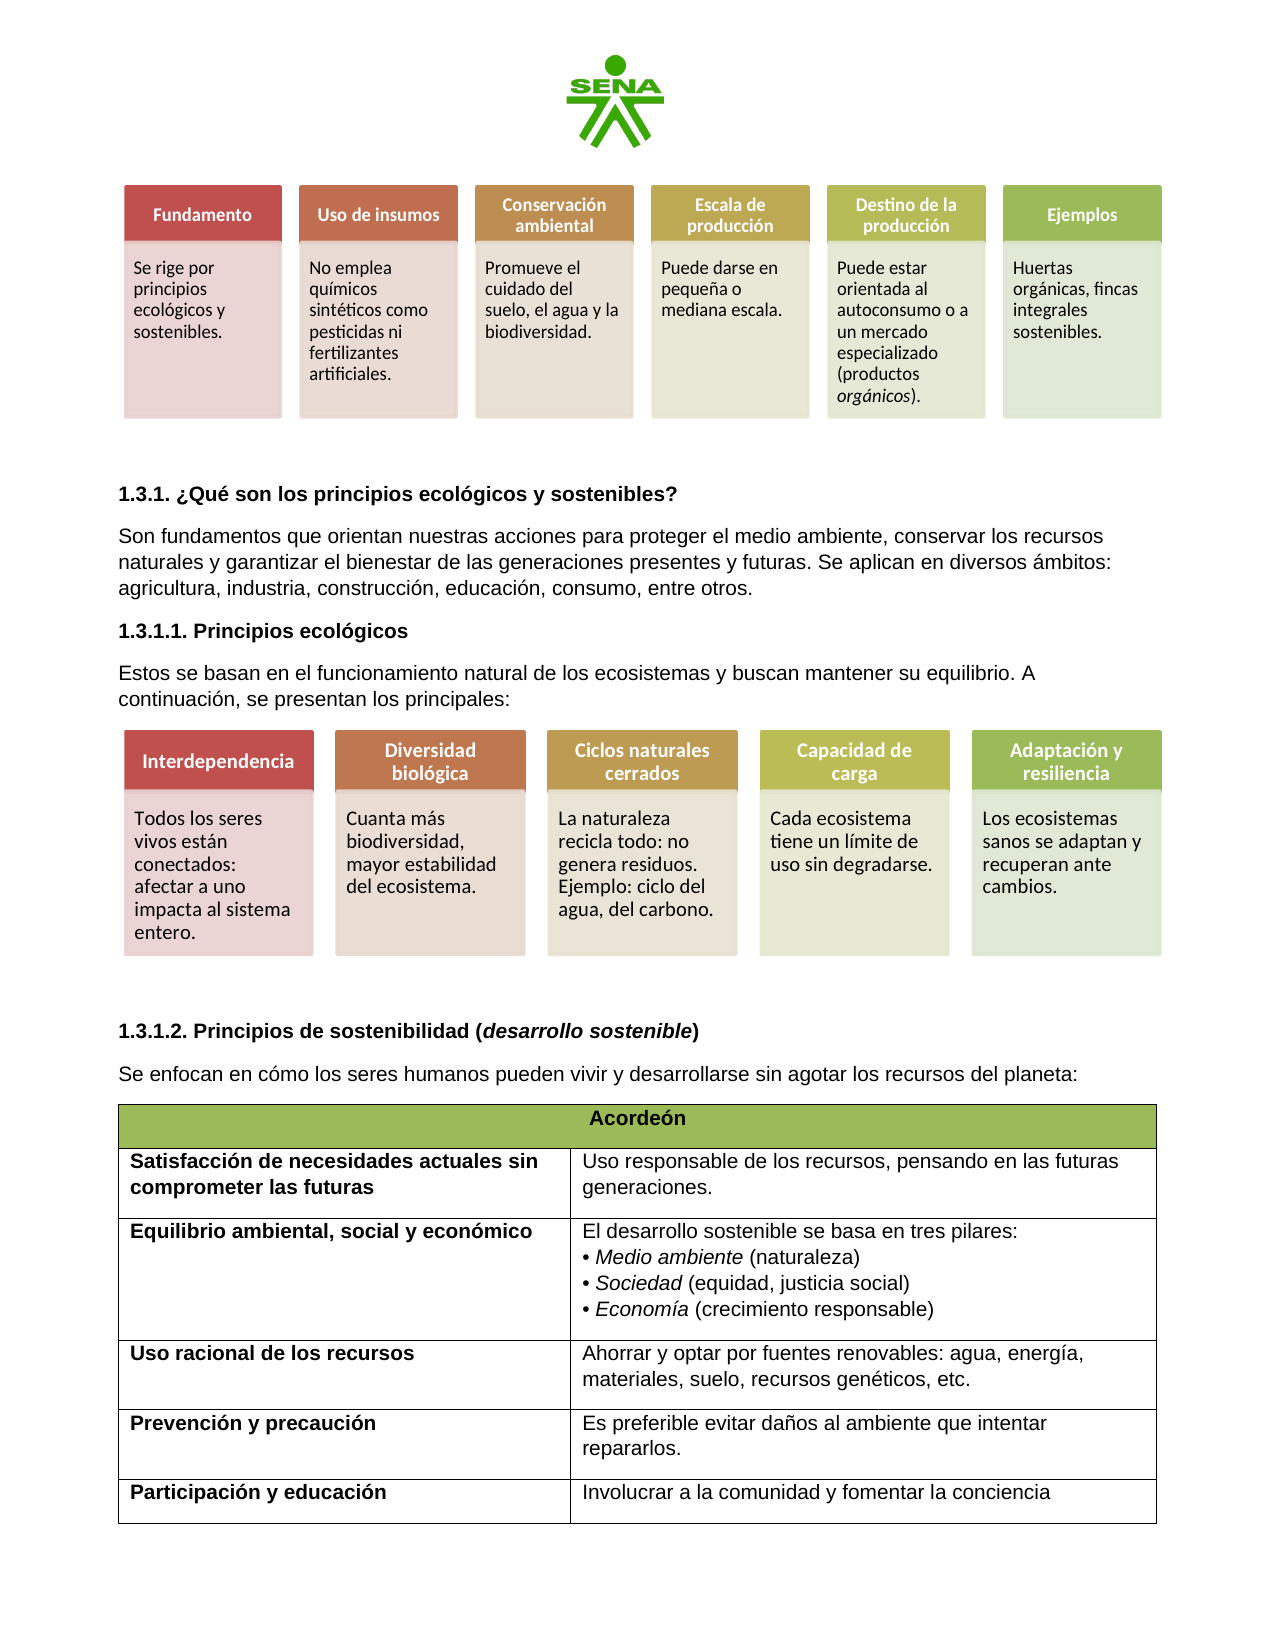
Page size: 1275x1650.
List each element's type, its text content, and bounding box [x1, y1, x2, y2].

table_cell Uso responsable de los recursos, pensando en las futuras generaciones. [571, 1149, 1156, 1218]
text 1.3.1.2. Principios de sostenibilidad (desarrollo sostenible) [118, 1019, 1157, 1043]
text Estos se basan en el funcionamiento natural de los ecosistemas y buscan mantener su equilibrio. A continuación, se presentan los principales: [118, 661, 1157, 711]
text 1.3.1.1. Principios ecológicos [118, 618, 1157, 642]
table_cell Uso racional de los recursos [119, 1341, 570, 1409]
table_cell Es preferible evitar daños al ambiente que intentar repararlos. [571, 1410, 1156, 1479]
table_cell Equilibrio ambiental, social y económico [119, 1219, 570, 1339]
table_cell El desarrollo sostenible se basa en tres pilares: • Medio ambiente (naturaleza) • Sociedad (equidad, justicia social) • Economía (crecimiento responsable) [571, 1219, 1156, 1339]
picture [566, 55, 664, 148]
table_cell Satisfacción de necesidades actuales sin comprometer las futuras [119, 1149, 570, 1218]
table_header Acordeón [119, 1105, 1156, 1148]
table_cell Ahorrar y optar por fuentes renovables: agua, energía, materiales, suelo, recursos genéticos, etc. [571, 1341, 1156, 1409]
text 1.3.1. ¿Qué son los principios ecológicos y sostenibles? [118, 482, 1157, 506]
text Se enfocan en cómo los seres humanos pueden vivir y desarrollarse sin agotar los recursos del planeta: [118, 1062, 1157, 1086]
text Son fundamentos que orientan nuestras acciones para proteger el medio ambiente, conservar los recursos naturales y garantizar el bienestar de las generaciones presentes y futuras. Se aplican en diversos ámbitos: agricultura, industria, construcción, educación, consumo, entre otros. [118, 524, 1157, 600]
table_cell Involucrar a la comunidad y fomentar la conciencia ambiental mediante la educación. [571, 1480, 1156, 1523]
table_cell Participación y educación [119, 1480, 570, 1523]
table_cell Prevención y precaución [119, 1410, 570, 1479]
